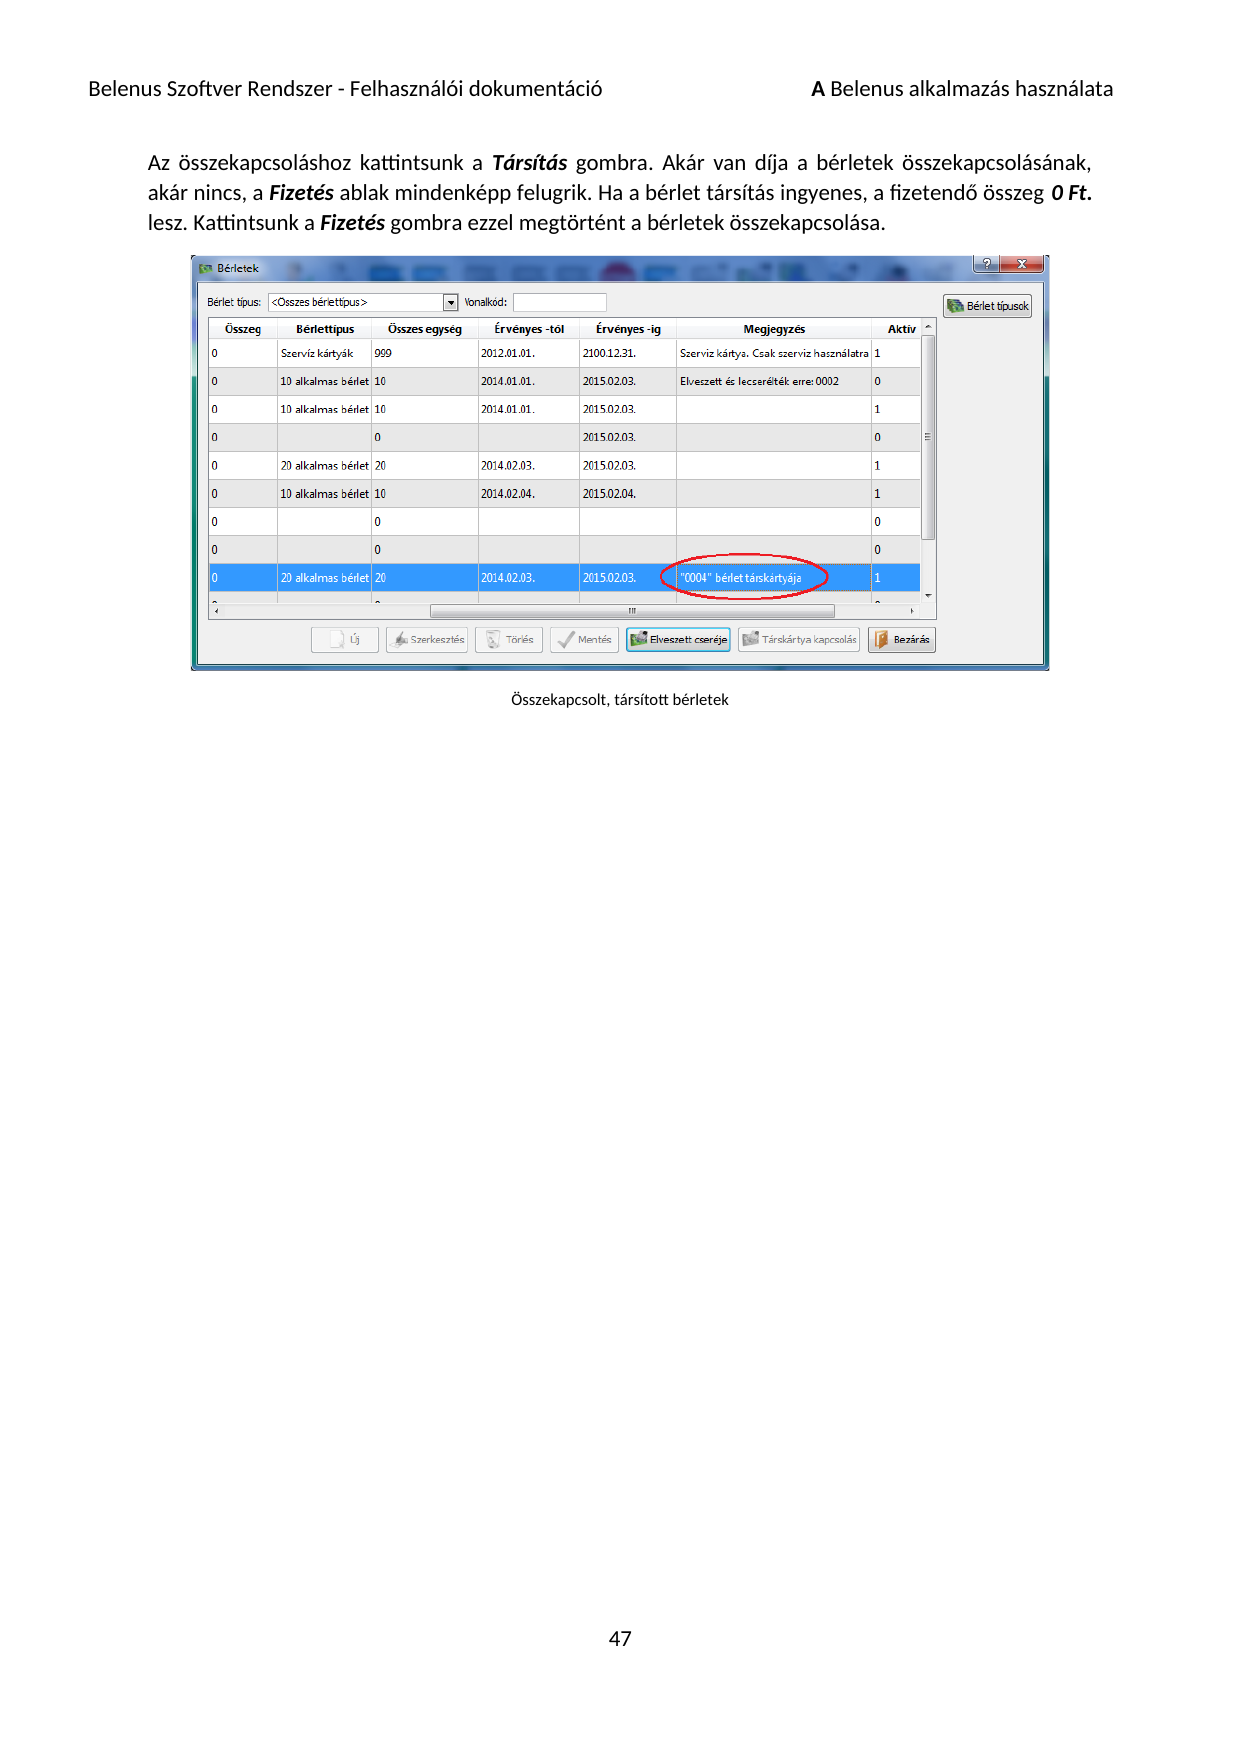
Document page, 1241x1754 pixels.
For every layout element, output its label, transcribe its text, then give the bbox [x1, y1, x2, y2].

text Az összekapcsoláshoz kattintsunk a Társítás gombra. Akár van díja a bérletek összekapcsolásának, akár nincs, a Fizetés ablak mindenképp felugrik. Ha a bérlet társítás ingyenes, a fizetendő összeg 0 Ft. lesz. Kattintsunk a Fizetés gombra ezzel megtörtént a bérletek összekapcsolása. [148, 148, 1093, 236]
text Összekapcsolt, társított bérletek [148, 689, 1093, 709]
picture [190, 255, 1050, 671]
